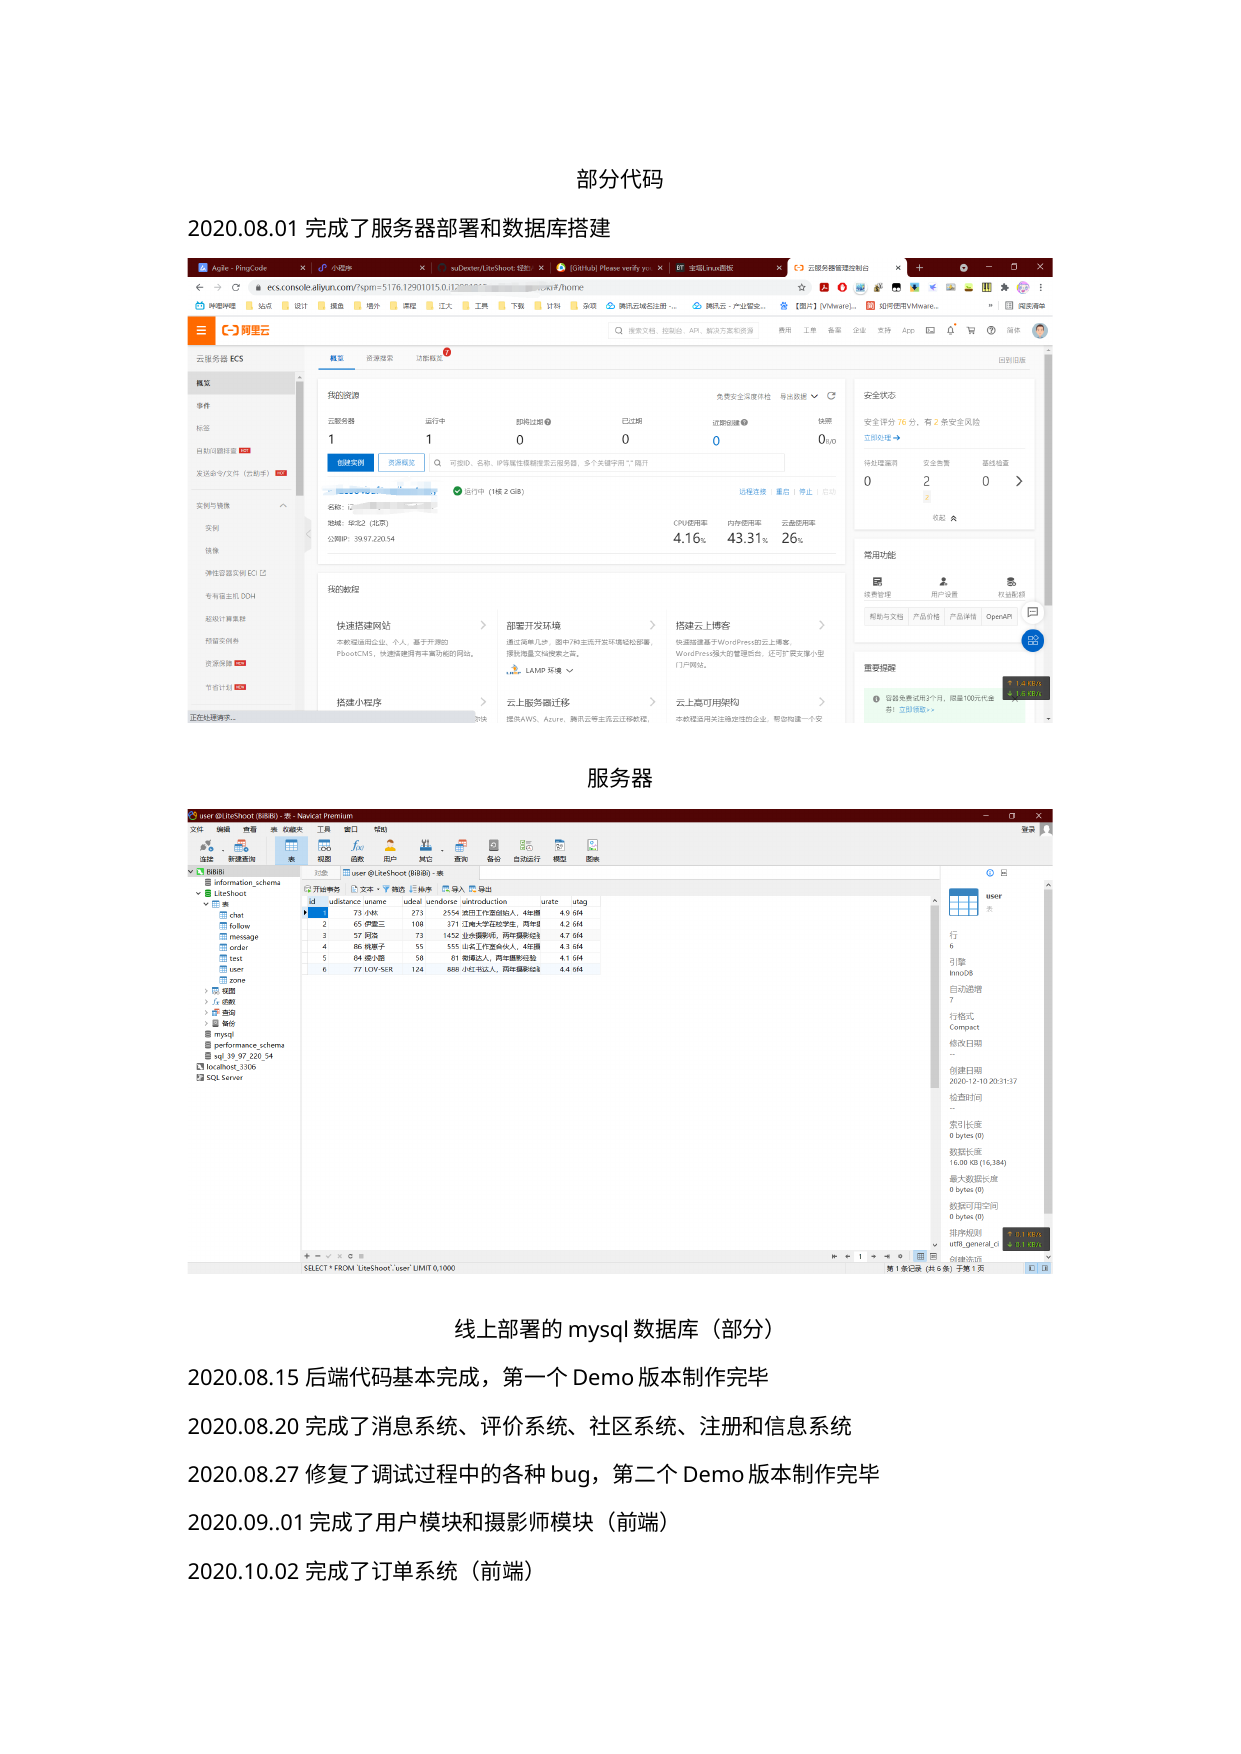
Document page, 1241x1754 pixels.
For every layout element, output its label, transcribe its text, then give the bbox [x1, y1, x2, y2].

text 2020.08.20 完成了消息系统、评价系统、社区系统、注册和信息系统 [187, 1408, 1053, 1441]
picture [187, 809, 1053, 1274]
text 2020.08.27 修复了调试过程中的各种bug，第二个Demo版本制作完毕 [187, 1457, 1053, 1489]
text 服务器 [187, 761, 1053, 793]
text 2020.08.01 完成了服务器部署和数据库搭建 [187, 210, 1053, 243]
text 线上部署的mysql数据库（部分） [187, 1312, 1053, 1344]
text 2020.09..01完成了用户模块和摄影师模块（前端） [187, 1505, 1053, 1538]
text 部分代码 [187, 162, 1053, 194]
text 2020.08.15 后端代码基本完成，第一个Demo版本制作完毕 [187, 1360, 1053, 1393]
text 2020.10.02 完成了订单系统（前端） [187, 1553, 1053, 1586]
picture [187, 258, 1053, 723]
